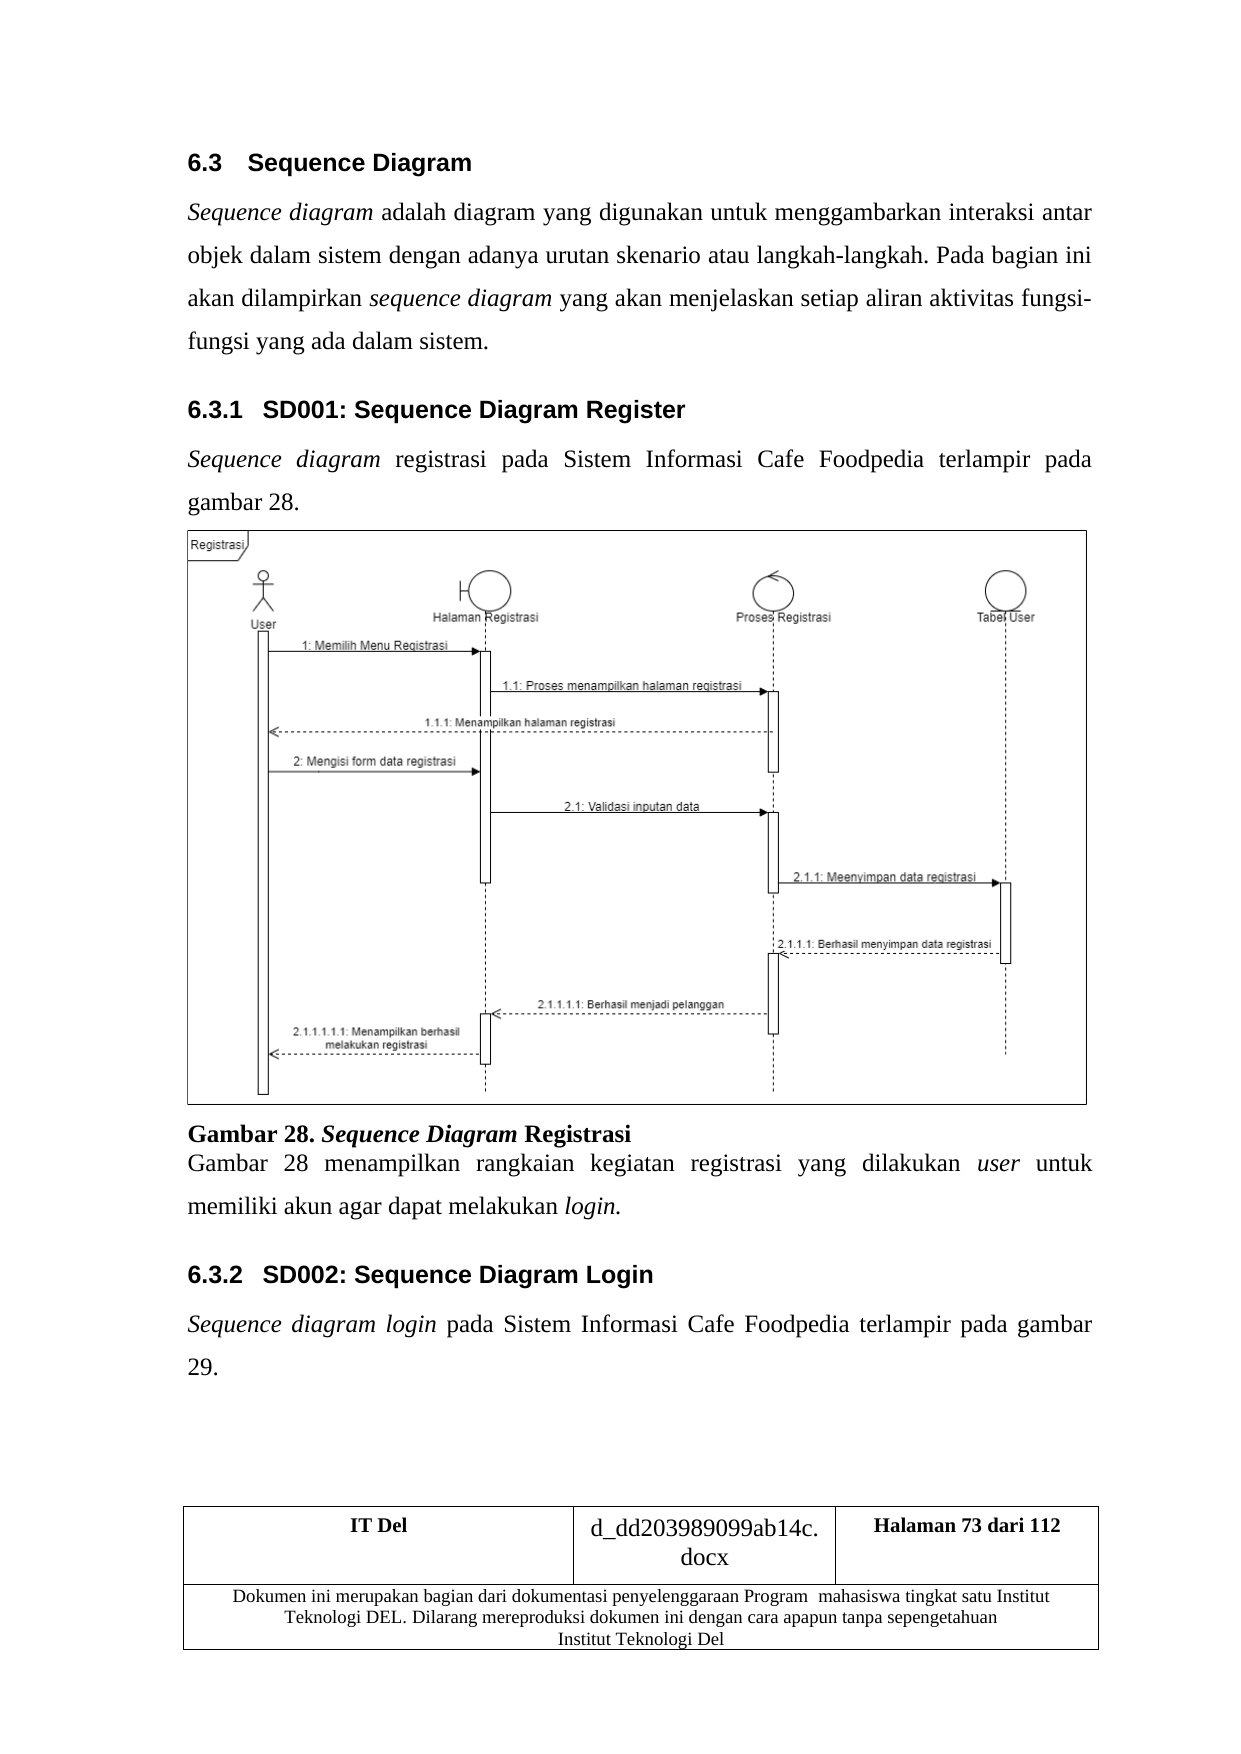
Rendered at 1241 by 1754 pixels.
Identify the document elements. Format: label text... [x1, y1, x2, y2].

text Sequence diagram login pada Sistem Informasi Cafe Foodpedia terlampir pada gambar 29. [187, 1309, 1092, 1381]
subtitle SD002: Sequence Diagram Login [187, 1259, 1092, 1288]
text Sequence diagram registrasi pada Sistem Informasi Cafe Foodpedia terlampir pada gambar 28. [187, 444, 1092, 516]
text Gambar 28. Sequence Diagram Registrasi [187, 1119, 1092, 1148]
picture [187, 530, 1088, 1106]
text Sequence diagram adalah diagram yang digunakan untuk menggambarkan interaksi antar objek dalam sistem dengan adanya urutan skenario atau langkah-langkah. Pada bagian ini akan dilampirkan sequence diagram yang akan menjelaskan setiap aliran aktivitas fungsi-fungsi yang ada dalam sistem. [187, 197, 1092, 355]
subtitle SD001: Sequence Diagram Register [187, 394, 1092, 423]
subtitle Sequence Diagram [187, 148, 1092, 176]
text Gambar 28 menampilkan rangkaian kegiatan registrasi yang dilakukan user untuk memiliki akun agar dapat melakukan login. [187, 1148, 1092, 1220]
